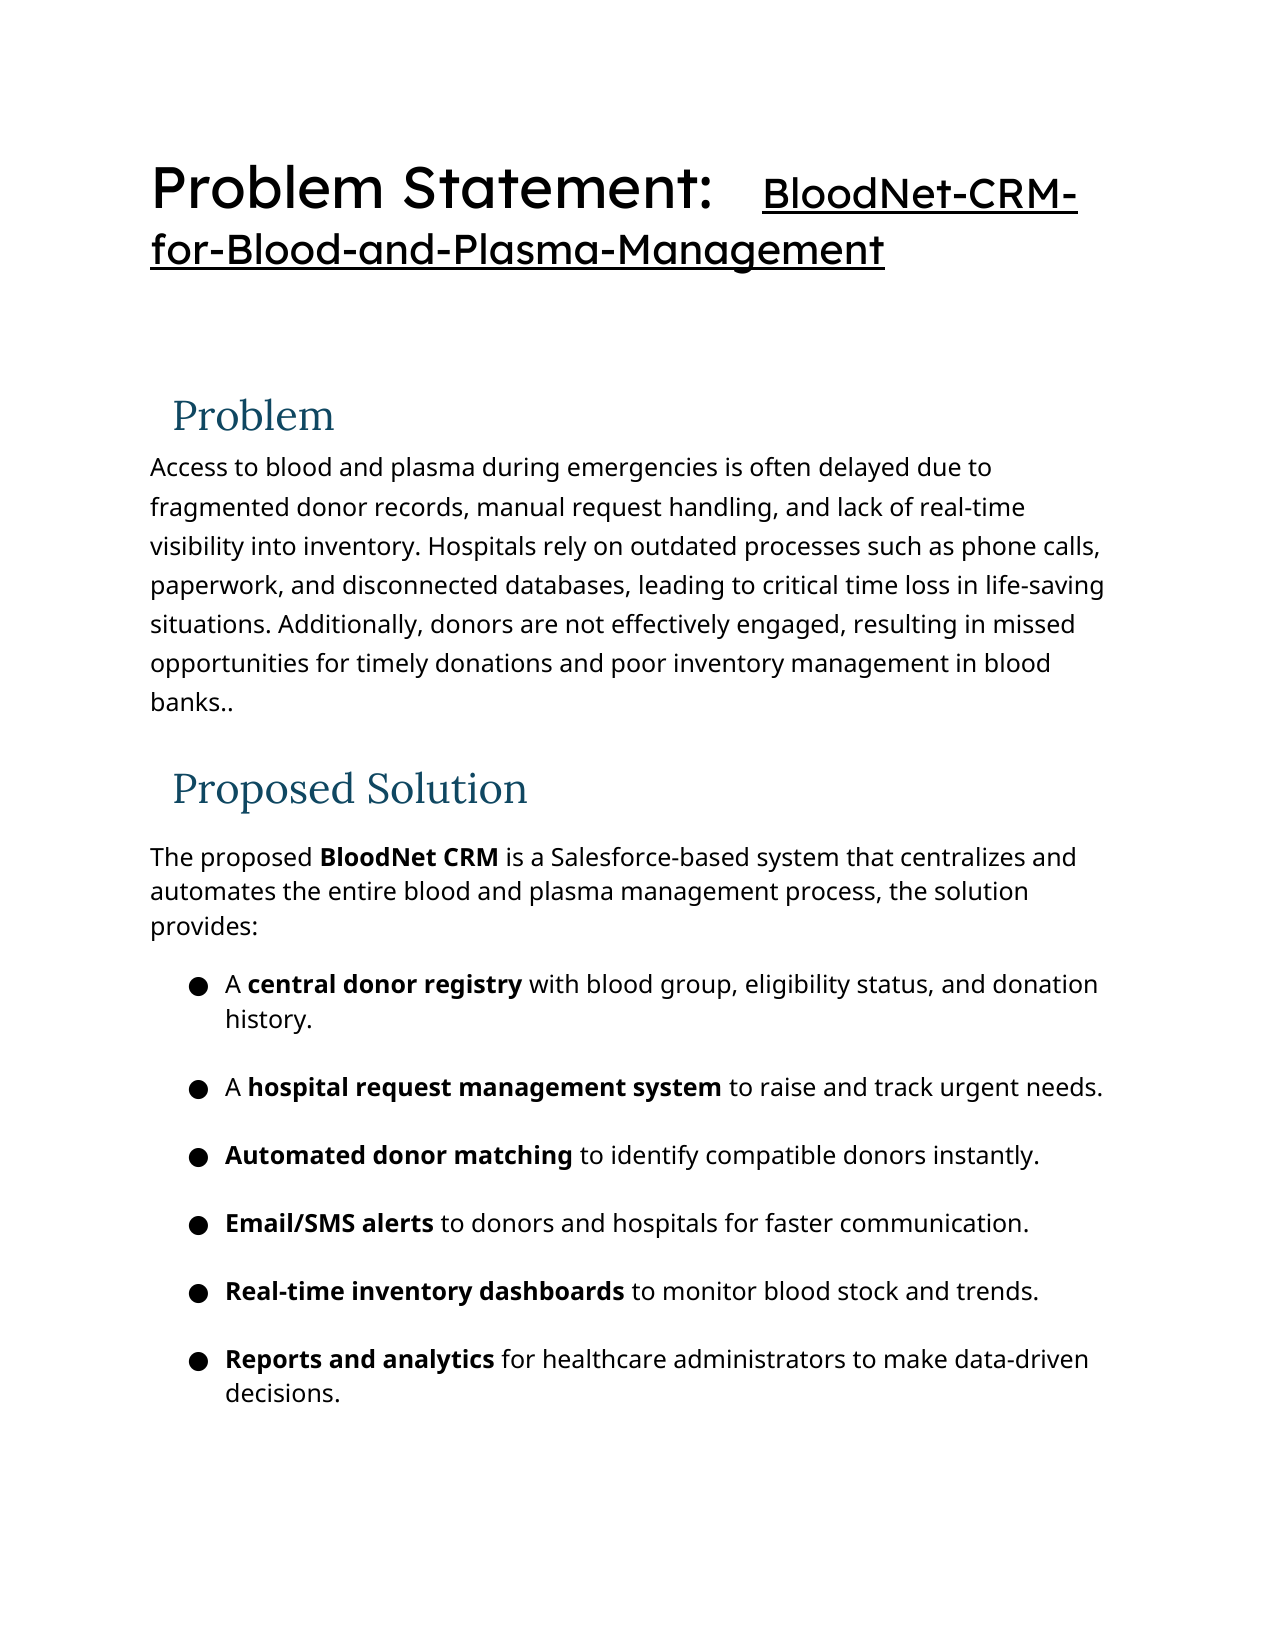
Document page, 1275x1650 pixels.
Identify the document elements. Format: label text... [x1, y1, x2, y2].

text The proposed BloodNet CRM is a Salesforce-based system that centralizes and automates the entire blood and plasma management process, the solution provides: [150, 840, 1125, 942]
title Problem Statement: BloodNet-CRM-for-Blood-and-Plasma-Management [150, 150, 1125, 275]
list Automated donor matching to identify compatible donors instantly. [187, 1137, 1125, 1206]
list Email/SMS alerts to donors and hospitals for faster communication. [187, 1206, 1125, 1274]
subtitle Proposed Solution [150, 762, 1125, 815]
list Reports and analytics for healthcare administrators to make data-driven decisions. [187, 1342, 1125, 1444]
subtitle Problem [150, 388, 1125, 442]
list Real-time inventory dashboards to monitor blood stock and trends. [187, 1274, 1125, 1342]
text Access to blood and plasma during emergencies is often delayed due to fragmented donor records, manual request handling, and lack of real-time visibility into inventory. Hospitals rely on outdated processes such as phone calls, paperwork, and disconnected databases, leading to critical time loss in life-saving situations. Additionally, donors are not effectively engaged, resulting in missed opportunities for timely donations and poor inventory management in blood banks.. [150, 450, 1125, 719]
list A central donor registry with blood group, eligibility status, and donation history. [187, 967, 1125, 1069]
list A hospital request management system to raise and track urgent needs. [187, 1069, 1125, 1137]
